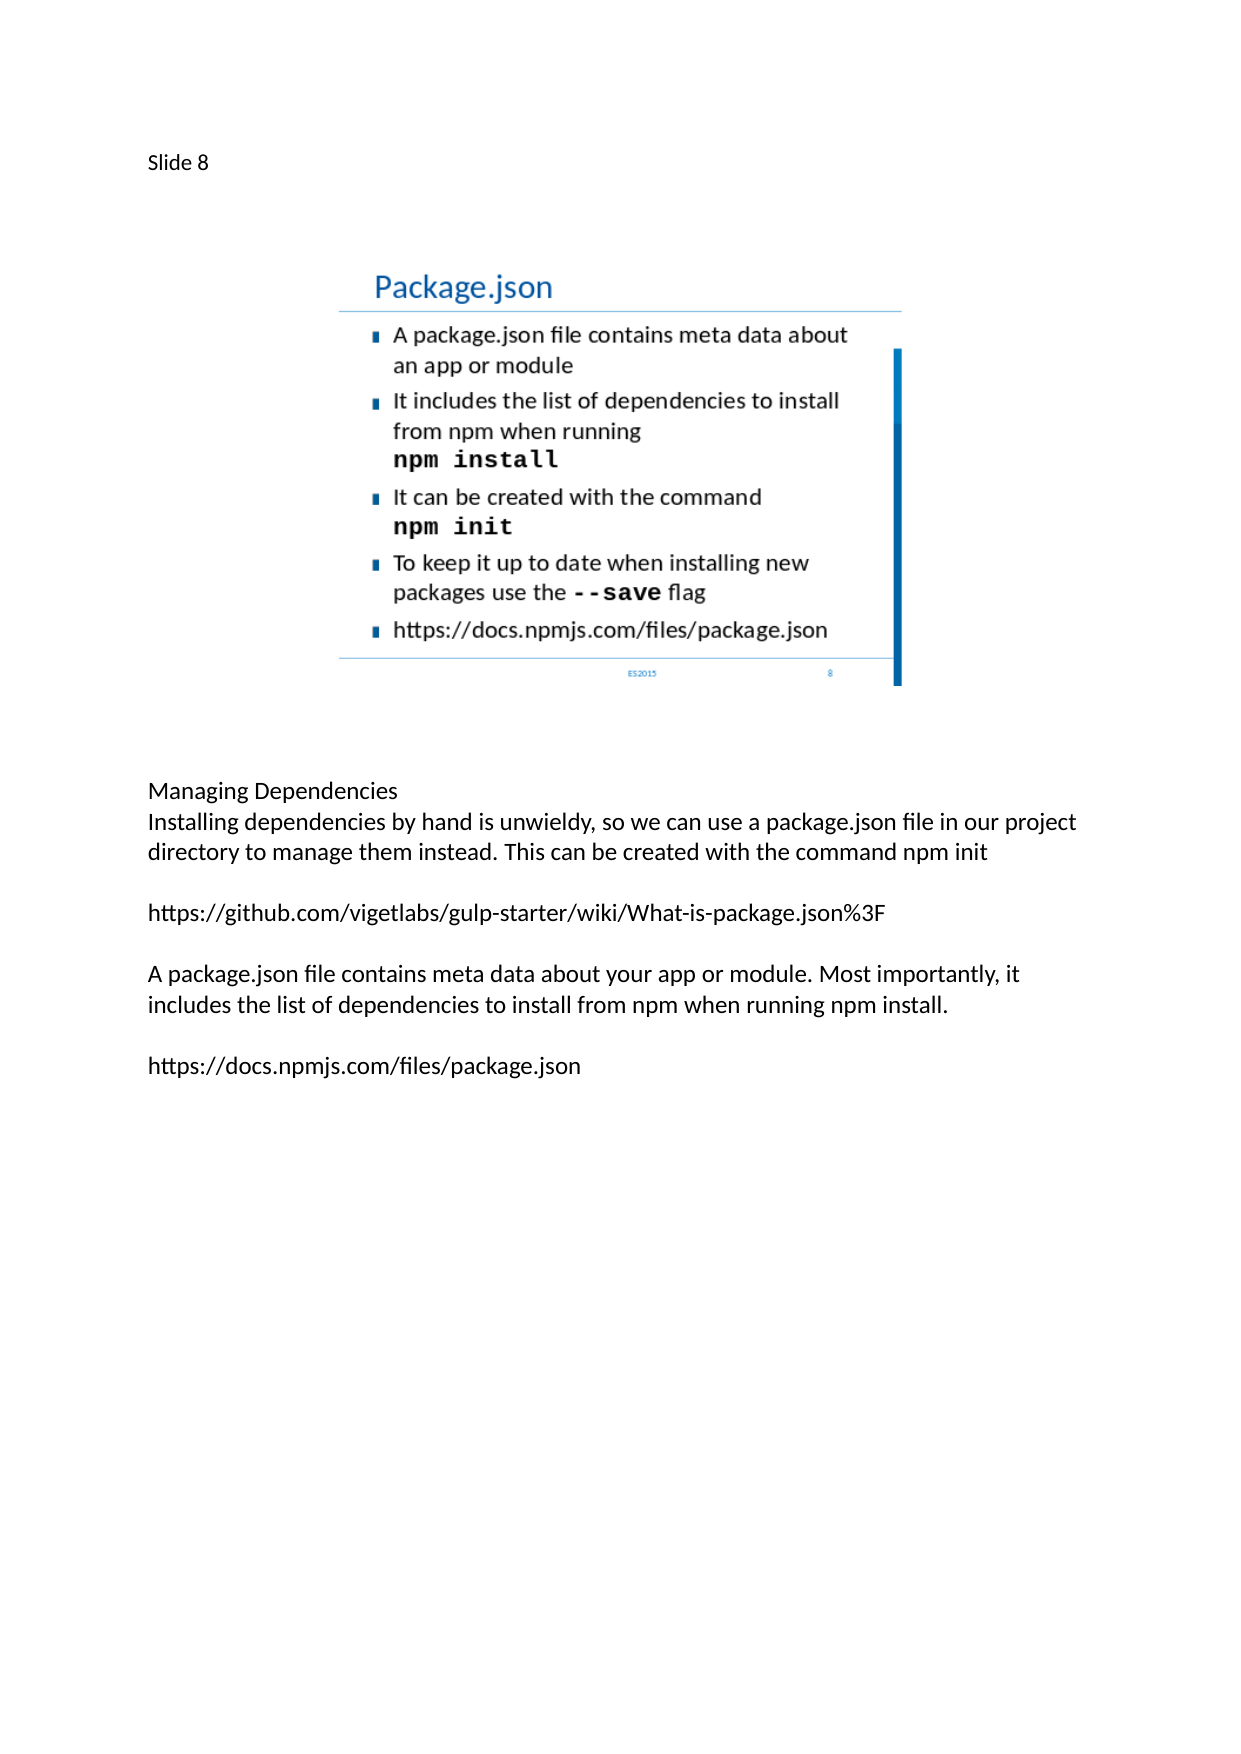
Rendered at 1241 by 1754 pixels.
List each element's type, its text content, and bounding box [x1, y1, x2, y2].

text A package.json file contains meta data about your app or module. Most importantly, it includes the list of dependencies to install from npm when running npm install. [148, 958, 1093, 1019]
text https://docs.npmjs.com/files/package.json [148, 1050, 1093, 1080]
text Managing Dependencies [148, 775, 1093, 806]
text Installing dependencies by hand is unwieldy, so we can use a package.json file in our project directory to manage them instead. This can be created with the command npm init [148, 806, 1093, 867]
text https://github.com/vigetlabs/gulp-starter/wiki/What-is-package.json%3F [148, 897, 1093, 928]
text Slide 8 [148, 148, 1093, 176]
